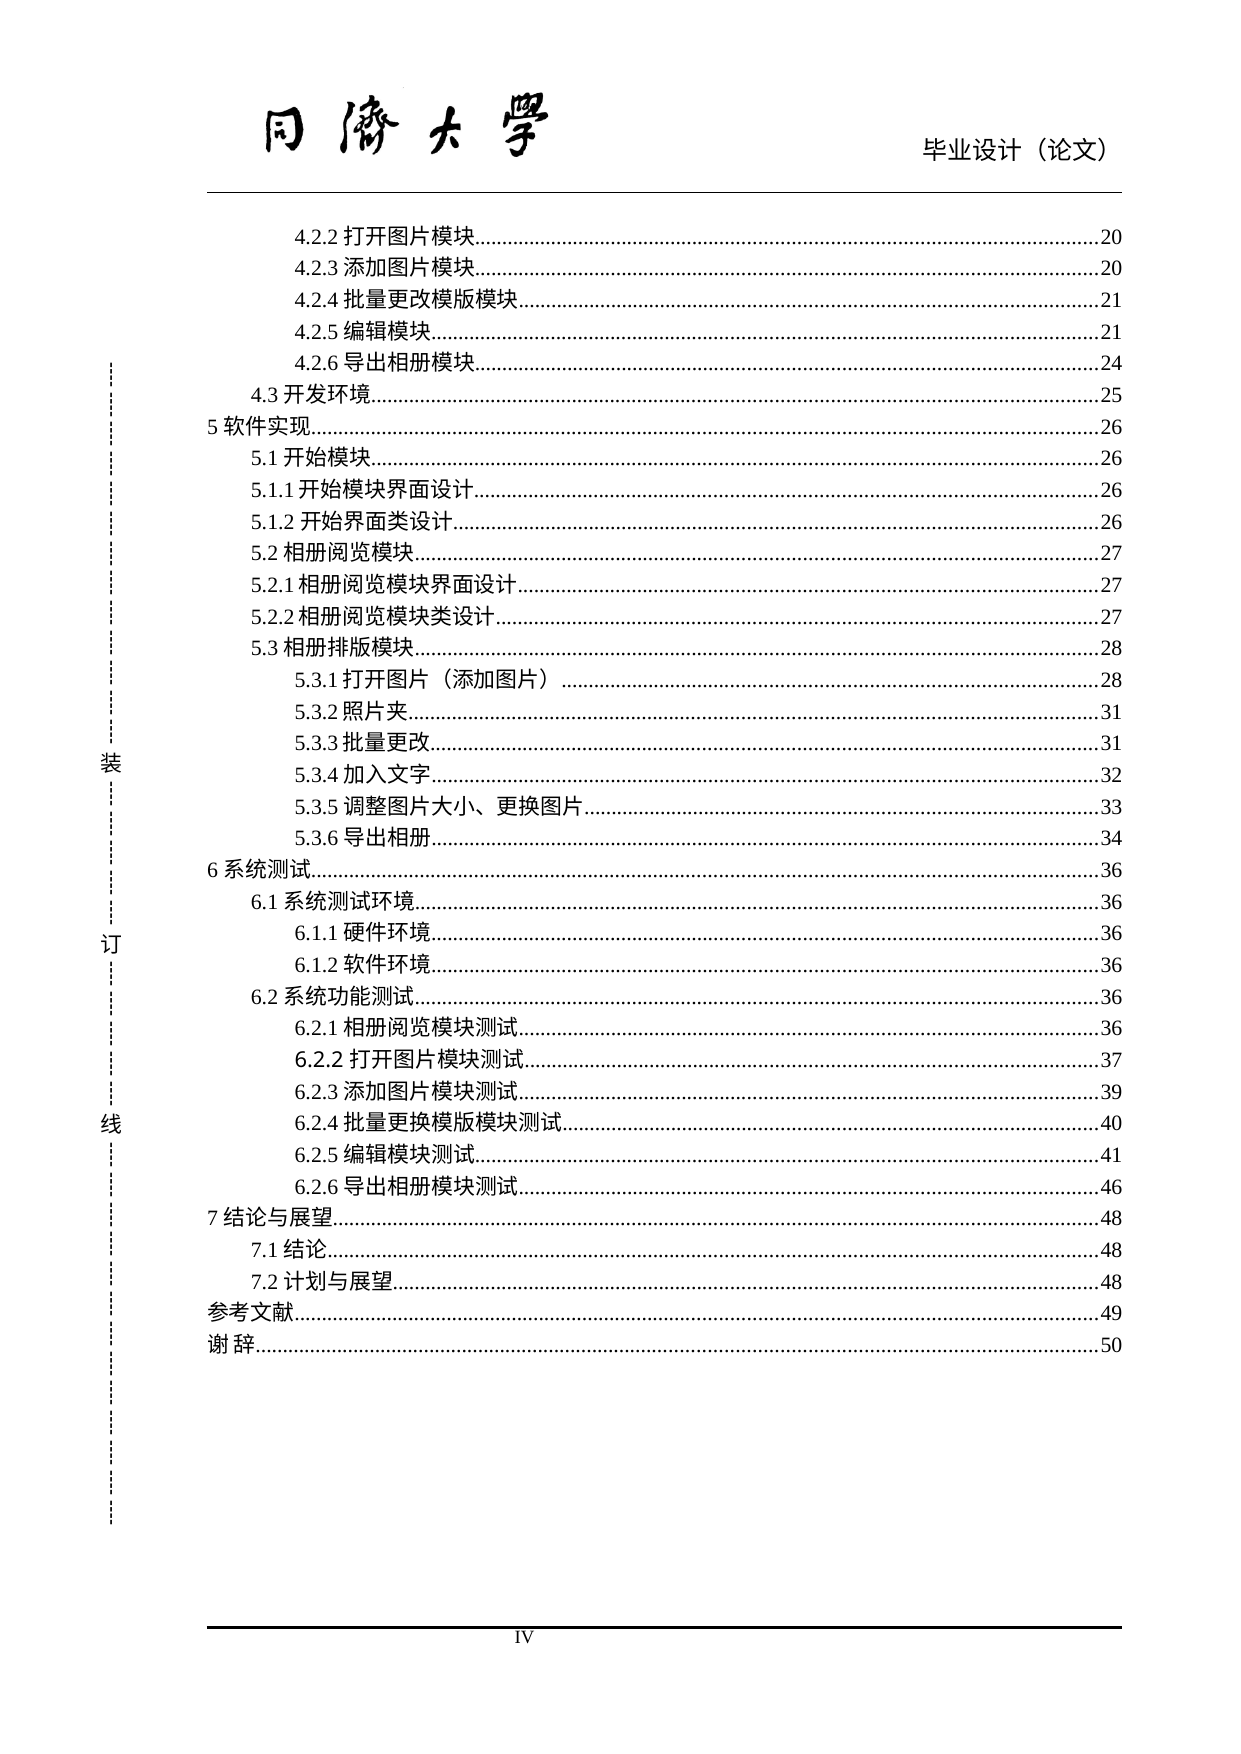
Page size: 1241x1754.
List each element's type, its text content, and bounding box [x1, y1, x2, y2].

text 4.2.3 添加图片模块 20 [294, 250, 1122, 282]
text 5.2 相册阅览模块 27 [251, 535, 1122, 567]
text 6.1 系统测试环境 36 [251, 884, 1122, 915]
text 6.2.3 添加图片模块测试 39 [294, 1074, 1122, 1105]
text 5.3.4 加入文字 32 [294, 757, 1122, 789]
text 4.2.5 编辑模块 21 [294, 314, 1122, 345]
text 6.2.2 打开图片模块测试 37 [294, 1042, 1122, 1074]
text 4.2.2 打开图片模块 20 [294, 219, 1122, 250]
text 5 软件实现 26 [207, 409, 1122, 440]
text 5.1 开始模块 26 [251, 440, 1122, 472]
text 6.2 系统功能测试 36 [251, 979, 1122, 1010]
picture [244, 84, 566, 164]
text 5.3.5 调整图片大小、更换图片 33 [294, 789, 1122, 820]
text 6.1.2 软件环境 36 [294, 947, 1122, 979]
text 6.2.1 相册阅览模块测试 36 [294, 1010, 1122, 1042]
text 5.2.2相册阅览模块类设计 27 [251, 599, 1122, 630]
text 6.2.4 批量更换模版模块测试 40 [294, 1105, 1122, 1137]
text 4.2.4 批量更改模版模块 21 [294, 282, 1122, 314]
text 5.3.1打开图片（添加图片） 28 [294, 662, 1122, 694]
text 参考文献 49 [207, 1295, 1122, 1327]
text 4.3 开发环境 25 [251, 377, 1122, 409]
text 5.2.1相册阅览模块界面设计 27 [251, 567, 1122, 599]
text 谢 辞 50 [207, 1327, 1122, 1359]
text 6.2.5 编辑模块测试 41 [294, 1137, 1122, 1169]
text 5.3.6 导出相册 34 [294, 820, 1122, 852]
text 6.1.1 硬件环境 36 [294, 915, 1122, 947]
text 5.3.3批量更改 31 [294, 725, 1122, 757]
text 7.2 计划与展望 48 [251, 1264, 1122, 1295]
text 7.1 结论 48 [251, 1232, 1122, 1264]
text 5.3.2照片夹 31 [294, 694, 1122, 725]
text 5.3 相册排版模块 28 [251, 630, 1122, 662]
text 4.2.6 导出相册模块 24 [294, 345, 1122, 377]
text 6 系统测试 36 [207, 852, 1122, 884]
text 5.1.2 开始界面类设计 26 [251, 504, 1122, 535]
text 7 结论与展望 48 [207, 1200, 1122, 1232]
text 6.2.6 导出相册模块测试 46 [294, 1169, 1122, 1200]
text 5.1.1开始模块界面设计 26 [251, 472, 1122, 504]
